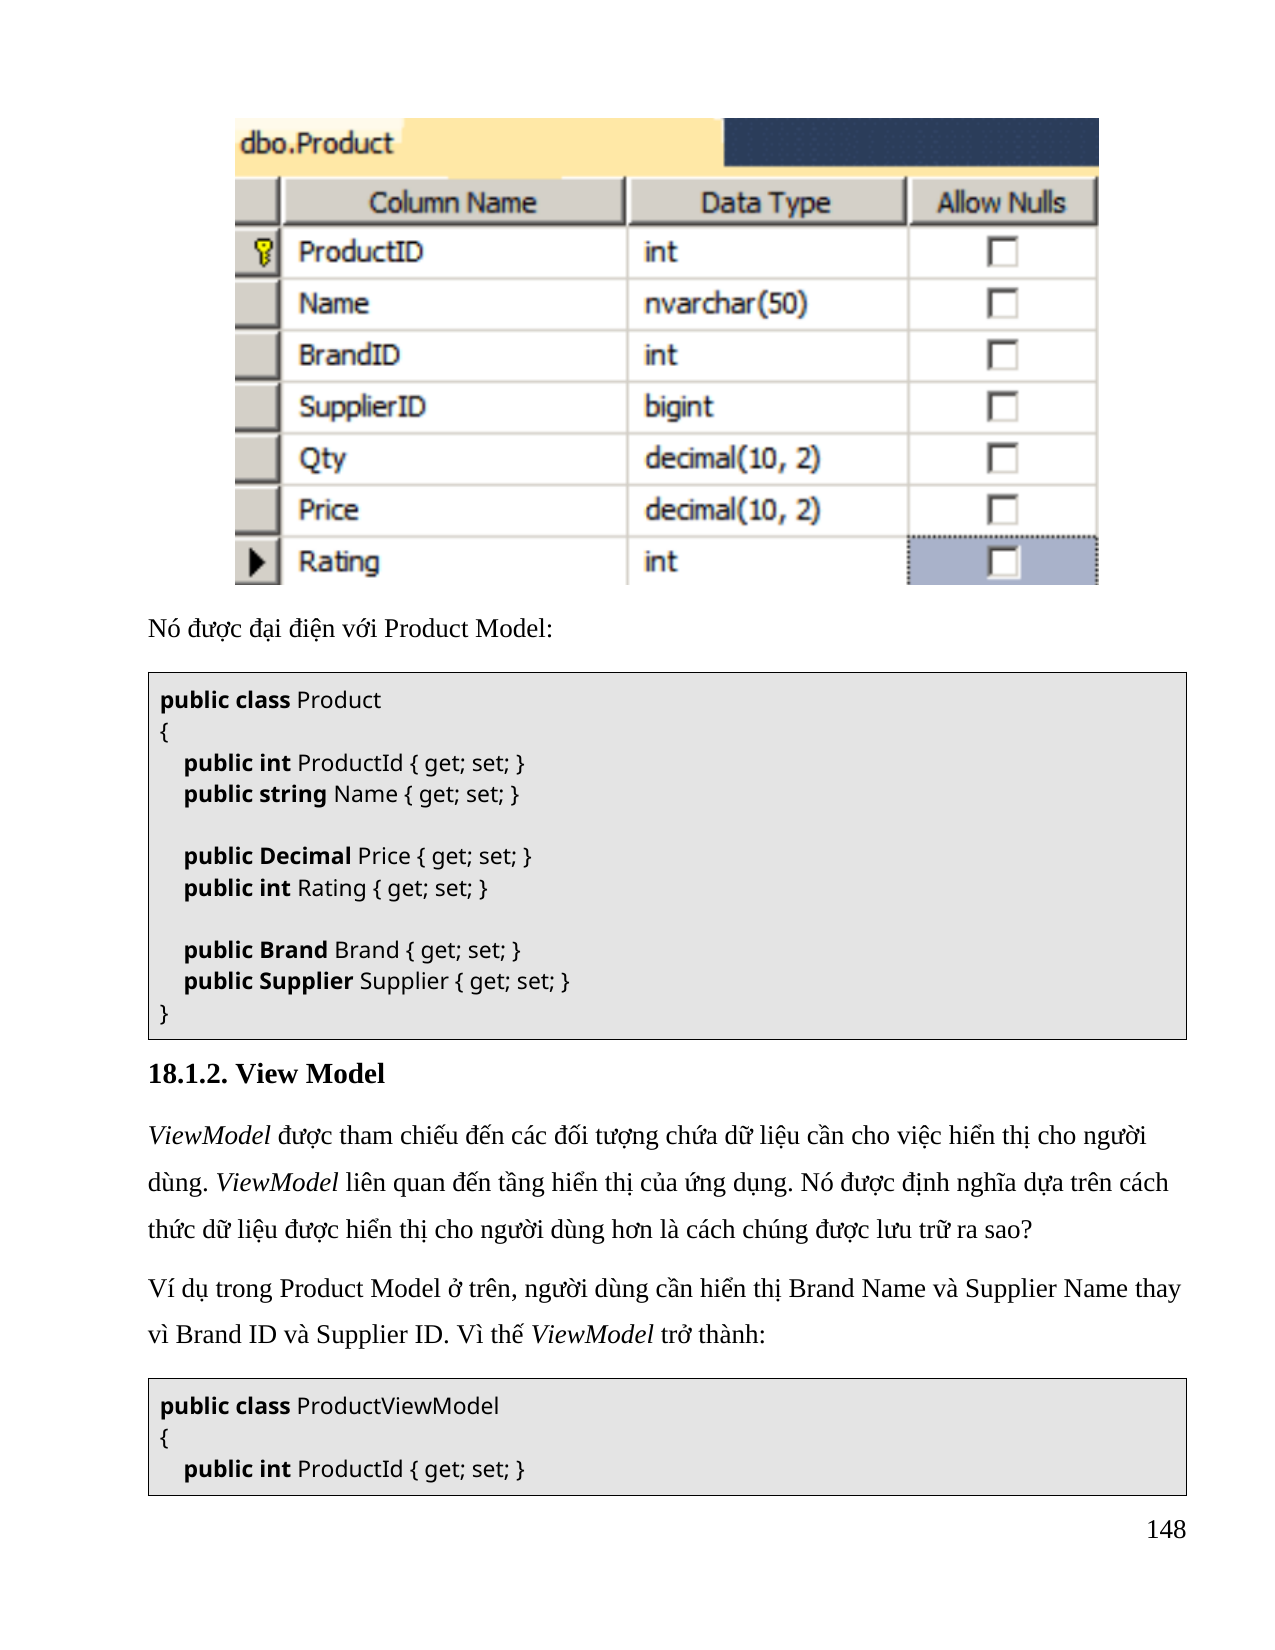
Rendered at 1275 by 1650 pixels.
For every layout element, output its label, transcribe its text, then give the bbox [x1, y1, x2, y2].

text ViewModel được tham chiếu đến các đối tượng chứa dữ liệu cần cho việc hiển thị cho người dùng. ViewModel liên quan đến tầng hiển thị của ứng dụng. Nó được định nghĩa dựa trên cách thức dữ liệu được hiển thị cho người dùng hơn là cách chúng được lưu trữ ra sao? [148, 1119, 1186, 1244]
text Nó được đại điện với Product Model: [148, 612, 1186, 644]
text Ví dụ trong Product Model ở trên, người dùng cần hiển thị Brand Name và Supplier Name thay vì Brand ID và Supplier ID. Vì thế ViewModel trở thành: [148, 1272, 1186, 1350]
picture [235, 118, 1099, 585]
table_header public class Product { public int ProductId { get; set; } public string Name { get; set; } public Decimal Price { get; set; } public int Rating { get; set; } public Brand Brand { get; set; } public Supplier Supplier { get; set; } } [149, 673, 1186, 1039]
subtitle 18.1.2. View Model [148, 1057, 1186, 1090]
